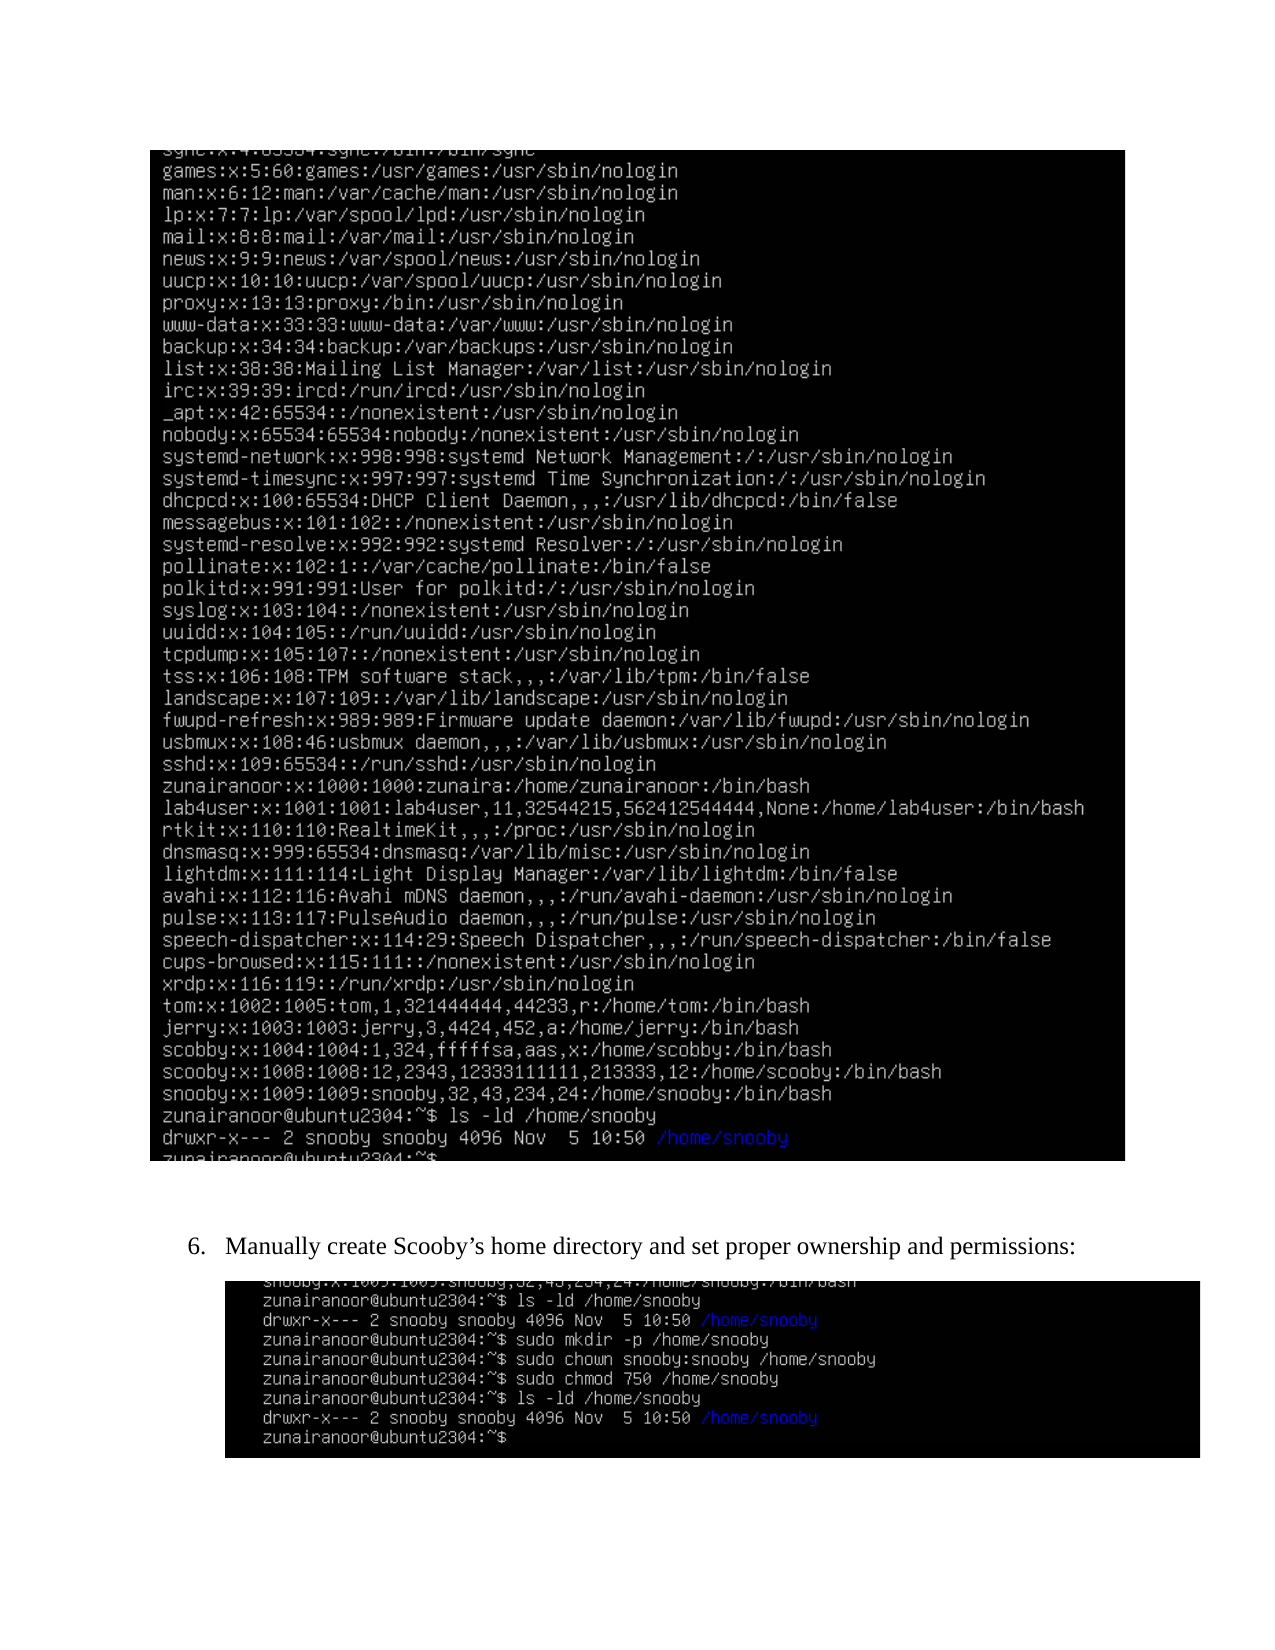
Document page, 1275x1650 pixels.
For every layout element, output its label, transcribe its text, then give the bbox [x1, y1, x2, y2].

picture [225, 1281, 1200, 1458]
list Manually create Scooby’s home directory and set proper ownership and permissions: [187, 1231, 1125, 1260]
picture [150, 150, 1125, 1161]
